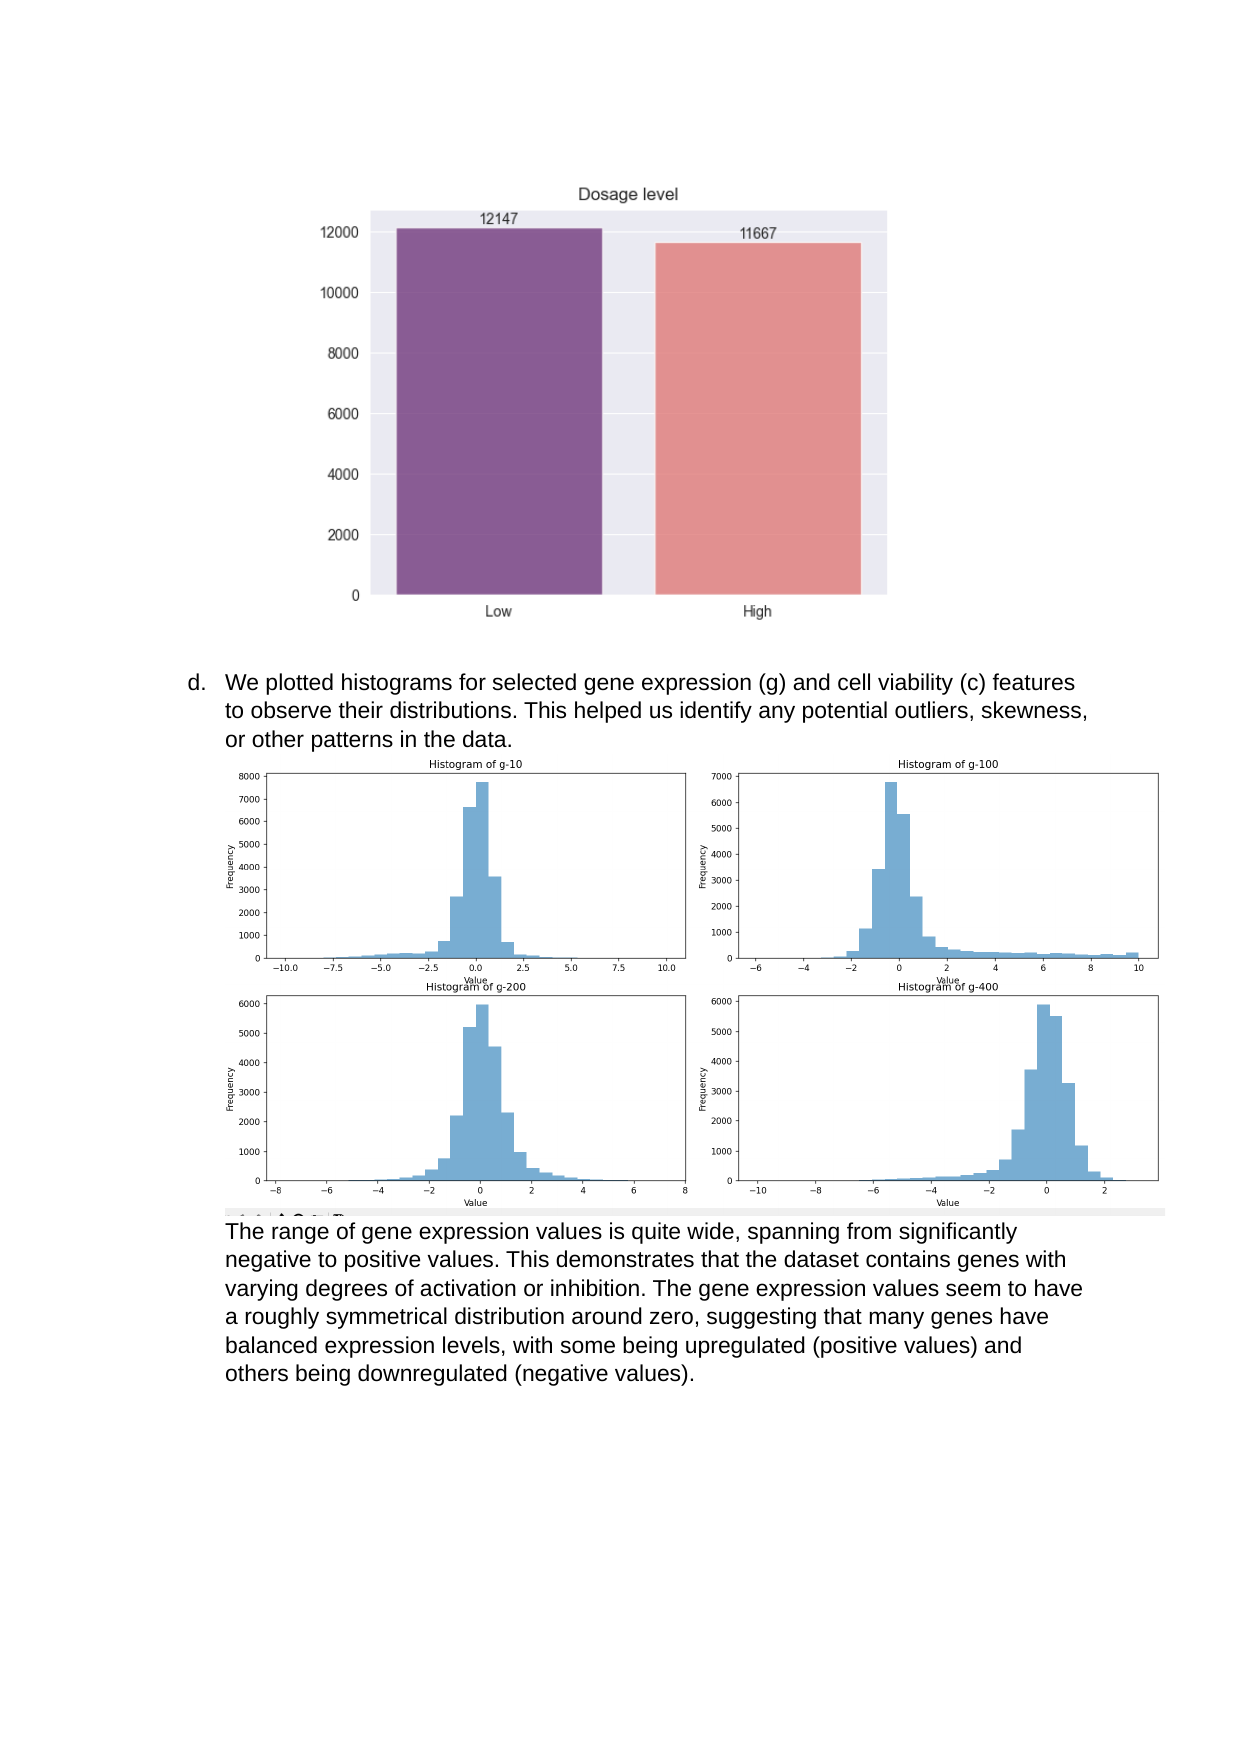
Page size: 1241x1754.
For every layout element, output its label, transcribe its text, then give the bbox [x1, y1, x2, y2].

list We plotted histograms for selected gene expression (g) and cell viability (c) features to observe their distributions. This helped us identify any potential outliers, skewness, or other patterns in the data. [187, 669, 1090, 752]
picture [286, 150, 954, 650]
list The range of gene expression values is quite wide, spanning from significantly negative to positive values. This demonstrates that the dataset contains genes with varying degrees of activation or inhibition. The gene expression values seem to have a roughly symmetrical distribution around zero, suggesting that many genes have balanced expression levels, with some being upregulated (positive values) and others being downregulated (negative values). [225, 1218, 1090, 1386]
picture [225, 754, 1166, 1216]
